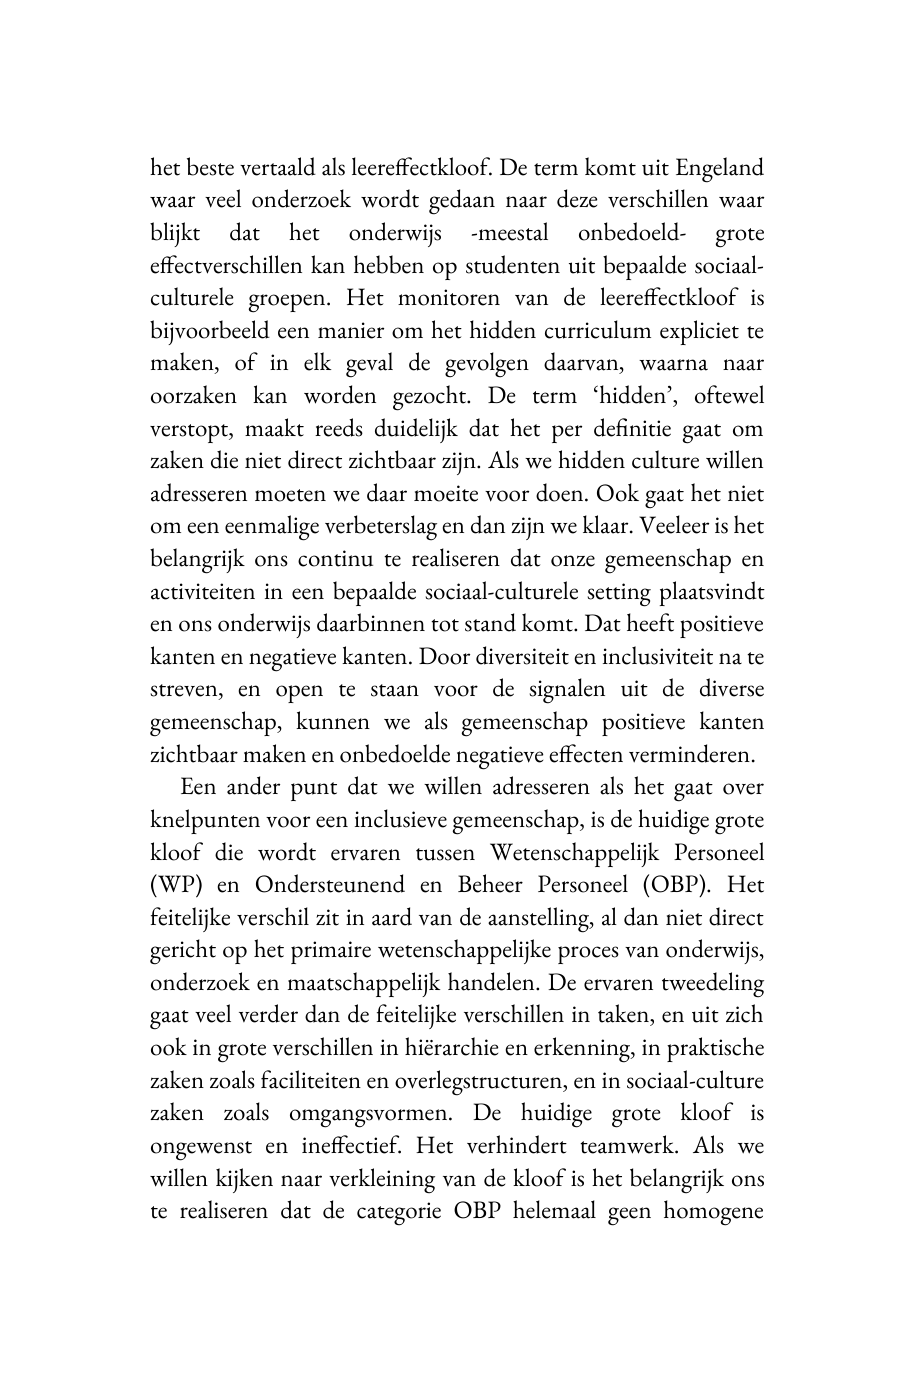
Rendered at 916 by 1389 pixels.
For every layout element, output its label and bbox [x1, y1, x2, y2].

text [150, 769, 766, 1226]
text [150, 150, 766, 769]
